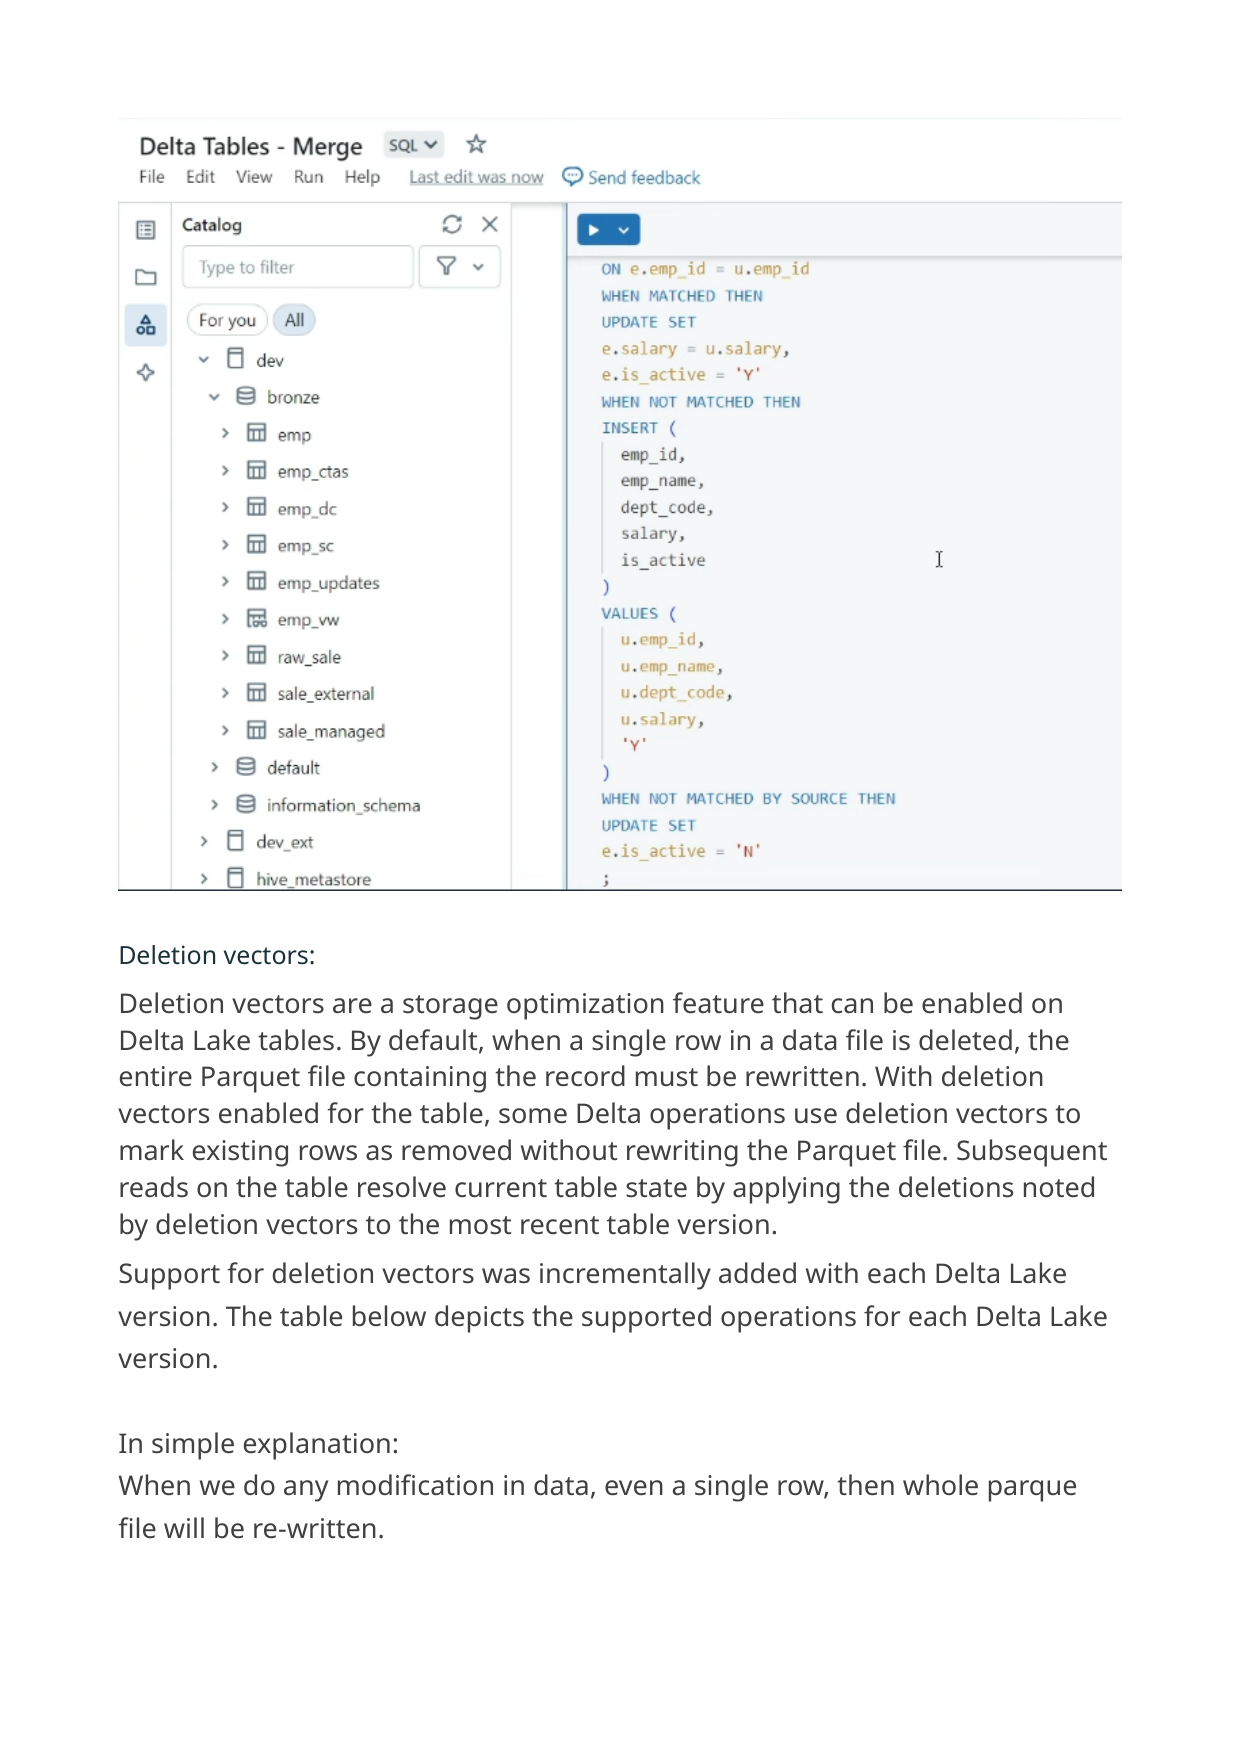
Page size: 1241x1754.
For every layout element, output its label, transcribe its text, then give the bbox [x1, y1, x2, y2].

text When we do any modification in data, even a single row, then whole parque file will be re-written. [118, 1467, 1122, 1546]
text Support for deletion vectors was incrementally added with each Delta Lake version. The table below depicts the supported operations for each Delta Lake version. [118, 1255, 1122, 1376]
picture [118, 118, 1123, 891]
text Deletion vectors are a storage optimization feature that can be enabled on Delta Lake tables. By default, when a single row in a data file is deleted, the entire Parquet file containing the record must be rewritten. With deletion vectors enabled for the table, some Delta operations use deletion vectors to mark existing rows as removed without rewriting the Parquet file. Subsequent reads on the table resolve current table state by applying the deletions noted by deletion vectors to the most recent table version. [118, 984, 1122, 1242]
text Deletion vectors: [118, 937, 1122, 972]
text In simple explanation: [118, 1424, 1122, 1461]
